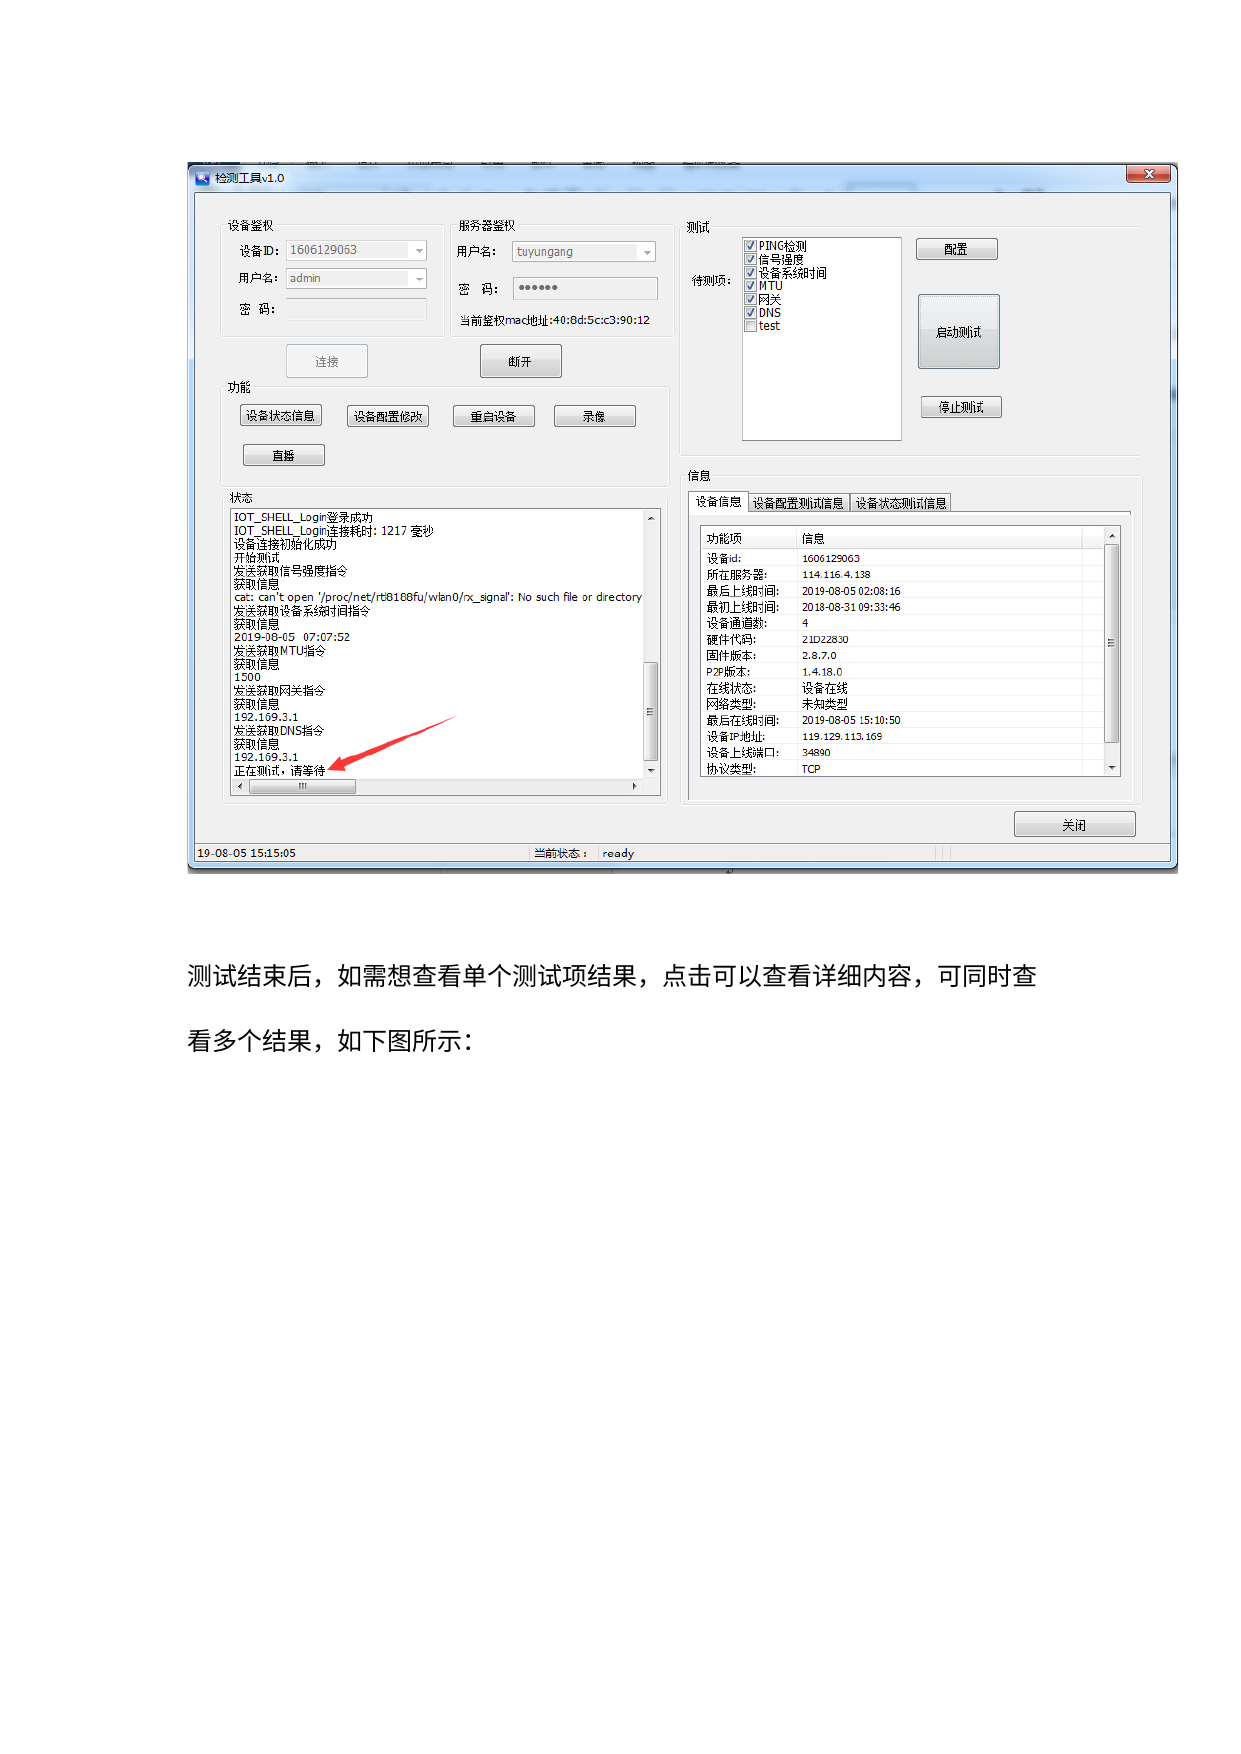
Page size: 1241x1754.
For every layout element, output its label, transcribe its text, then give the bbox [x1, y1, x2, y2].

text 测试结束后，如需想查看单个测试项结果，点击可以查看详细内容，可同时查看多个结果，如下图所示： [187, 942, 1053, 1072]
picture [187, 162, 1179, 874]
